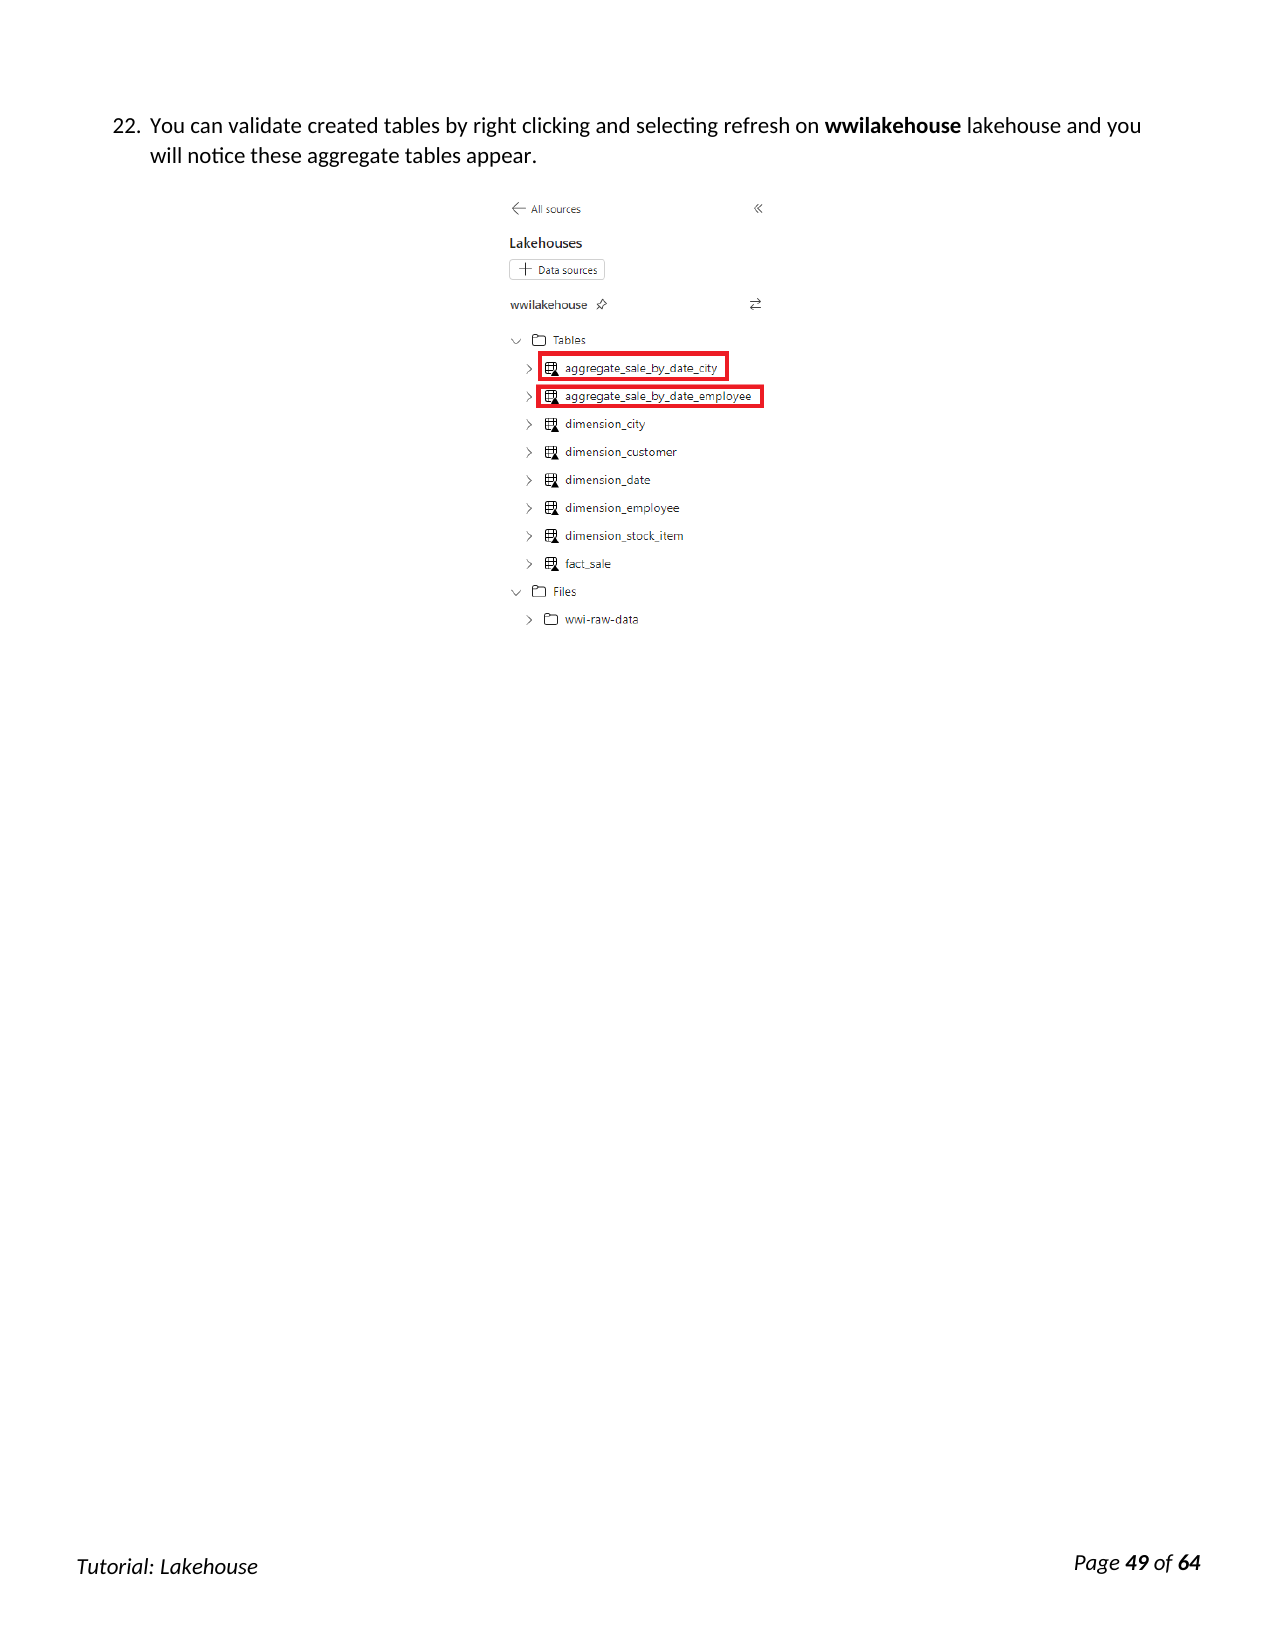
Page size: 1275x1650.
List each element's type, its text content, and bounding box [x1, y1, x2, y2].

picture [500, 194, 775, 644]
list You can validate created tables by right clicking and selecting refresh on wwilakehouse lakehouse and you will notice these aggregate tables appear. [112, 111, 1172, 169]
